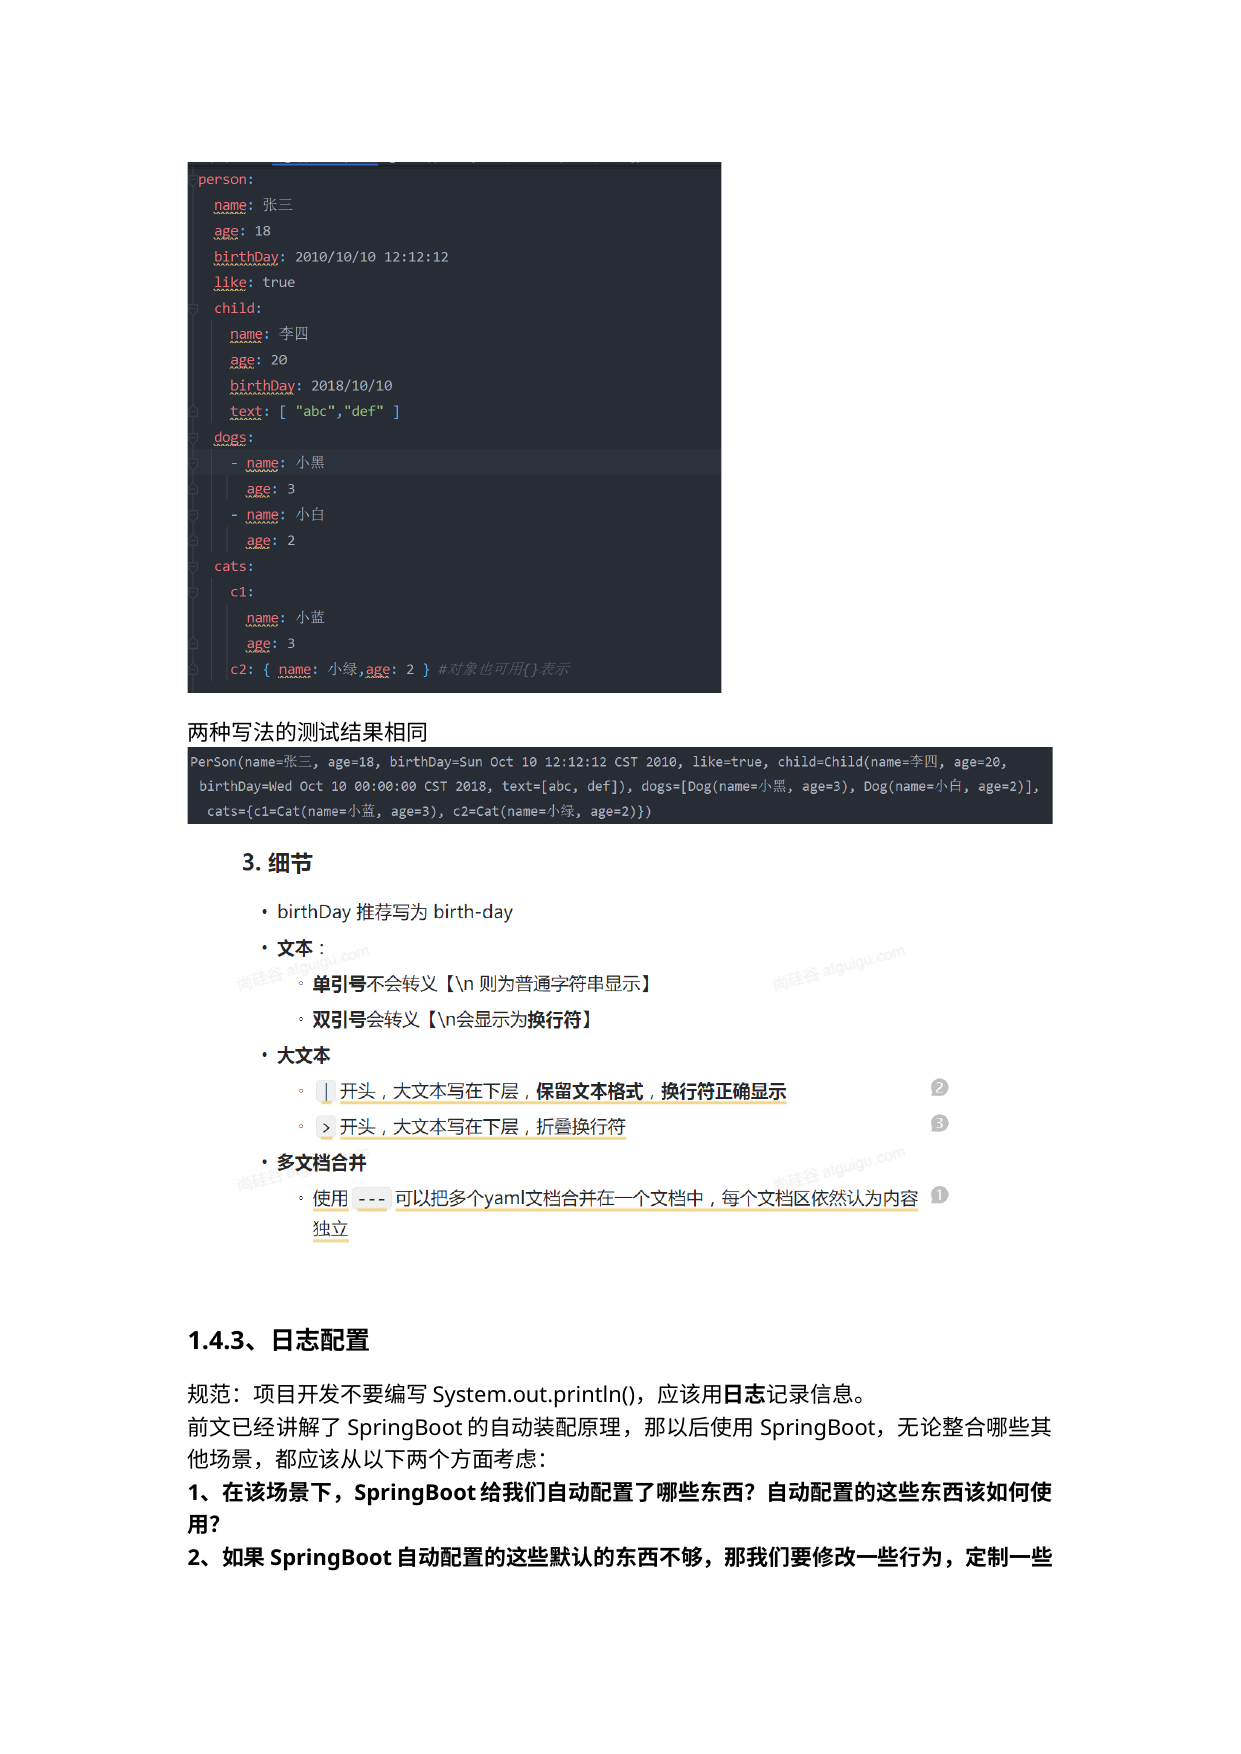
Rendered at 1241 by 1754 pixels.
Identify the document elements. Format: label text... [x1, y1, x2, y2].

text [187, 1539, 1053, 1572]
text 1、在该场景下，SpringBoot给我们自动配置了哪些东西？自动配置的这些东西该如何使用？ [187, 1474, 1053, 1539]
picture [187, 747, 1053, 824]
picture [187, 844, 955, 1268]
picture [187, 162, 722, 693]
text 规范：项目开发不要编写System.out.println()，应该用日志记录信息。 [187, 1377, 1053, 1409]
text 两种写法的测试结果相同 [187, 714, 1053, 747]
subtitle 1.4.3、日志配置 [187, 1306, 1053, 1371]
text 前文已经讲解了SpringBoot的自动装配原理，那以后使用SpringBoot，无论整合哪些其他场景，都应该从以下两个方面考虑： [187, 1409, 1053, 1474]
